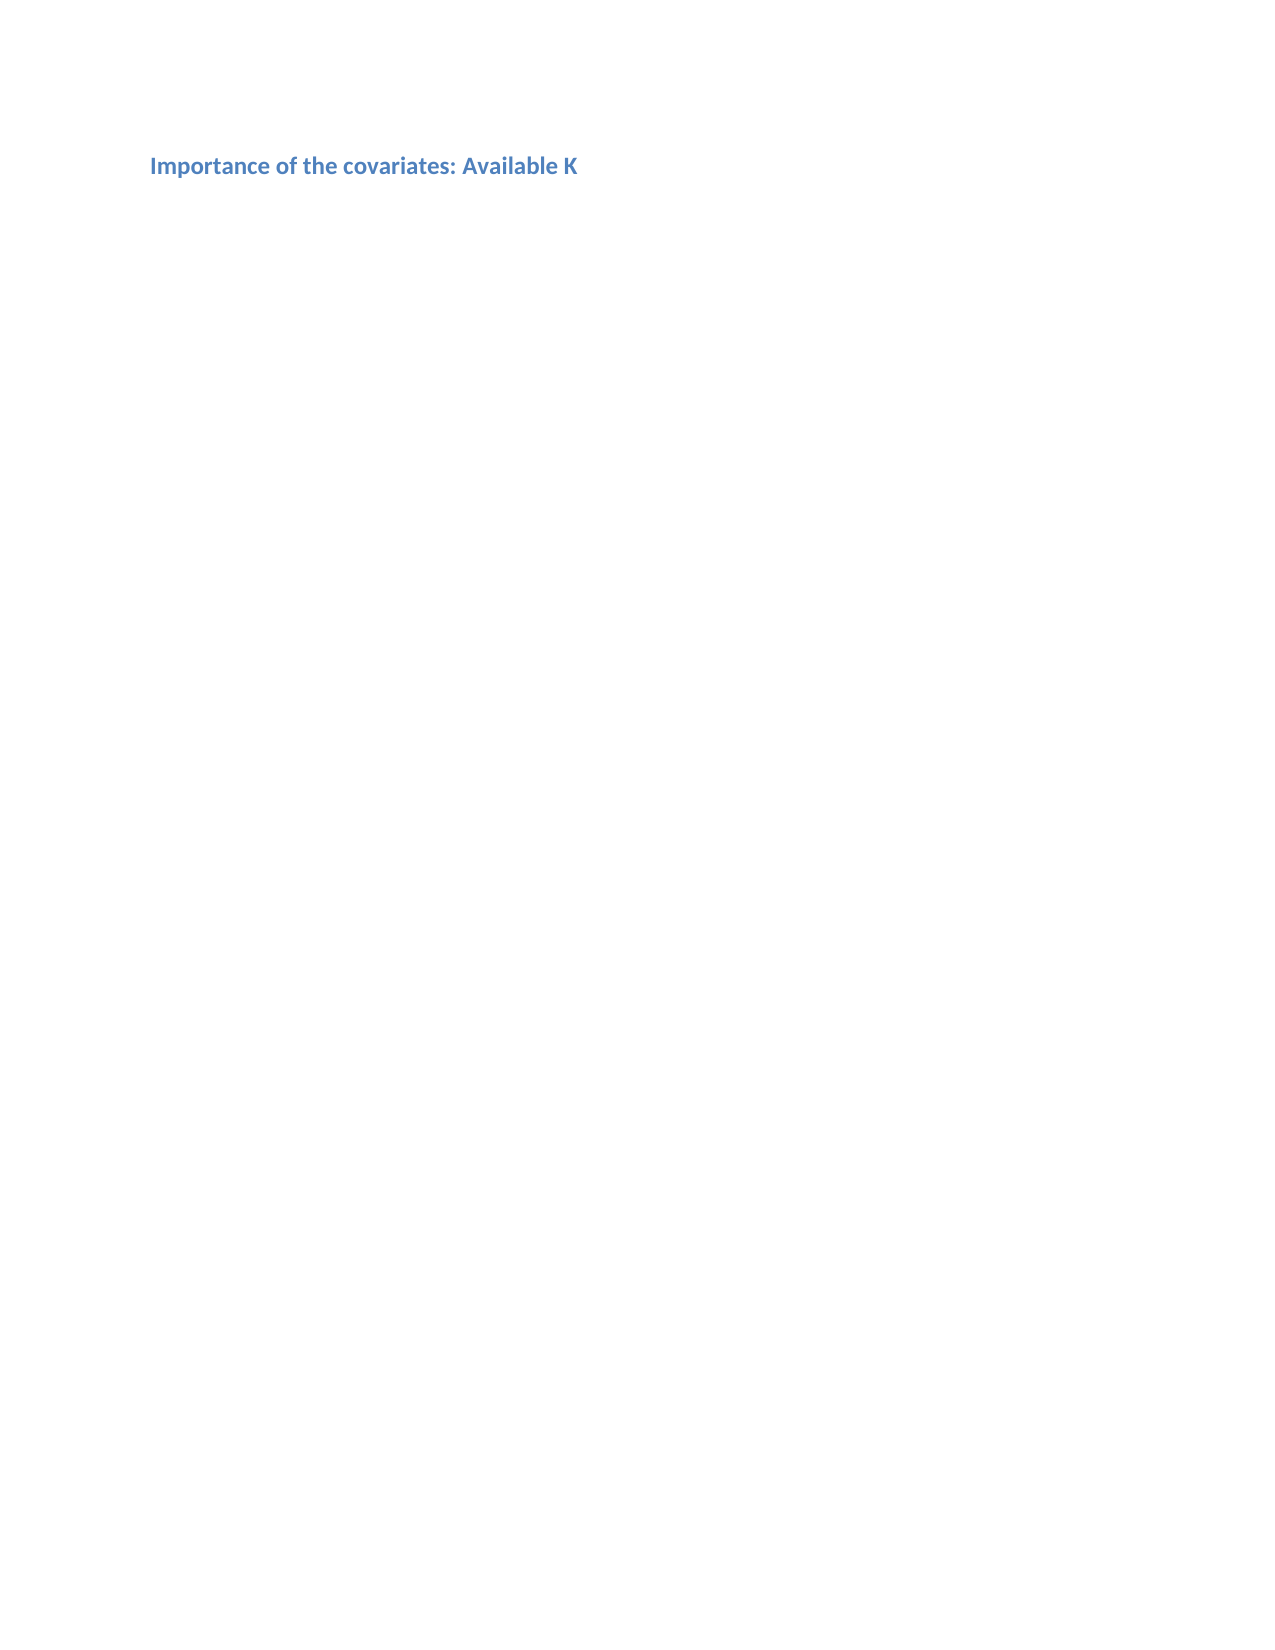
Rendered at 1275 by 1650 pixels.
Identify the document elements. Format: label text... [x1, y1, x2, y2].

subtitle Importance of the covariates: Available K [150, 150, 1125, 181]
